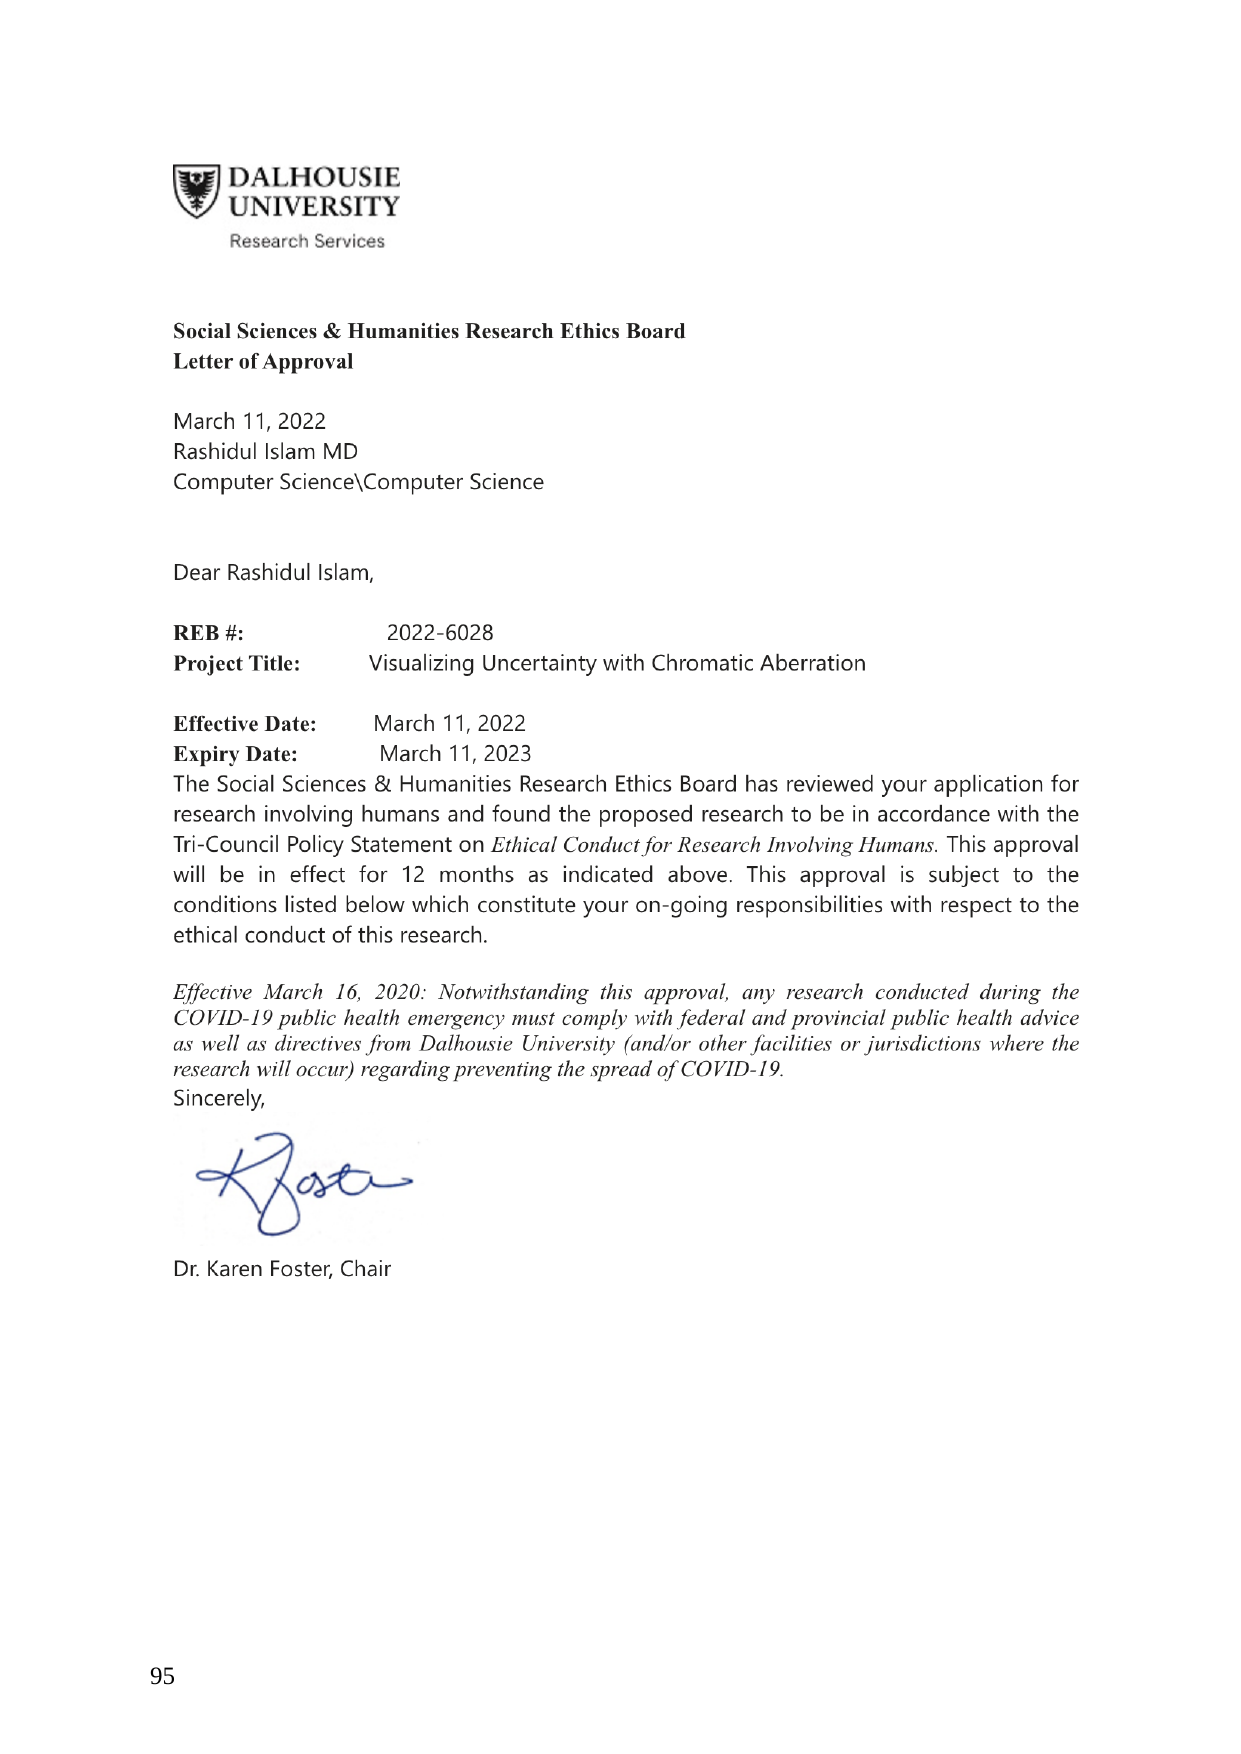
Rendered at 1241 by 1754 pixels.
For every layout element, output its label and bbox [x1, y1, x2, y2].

picture [150, 150, 1091, 1288]
